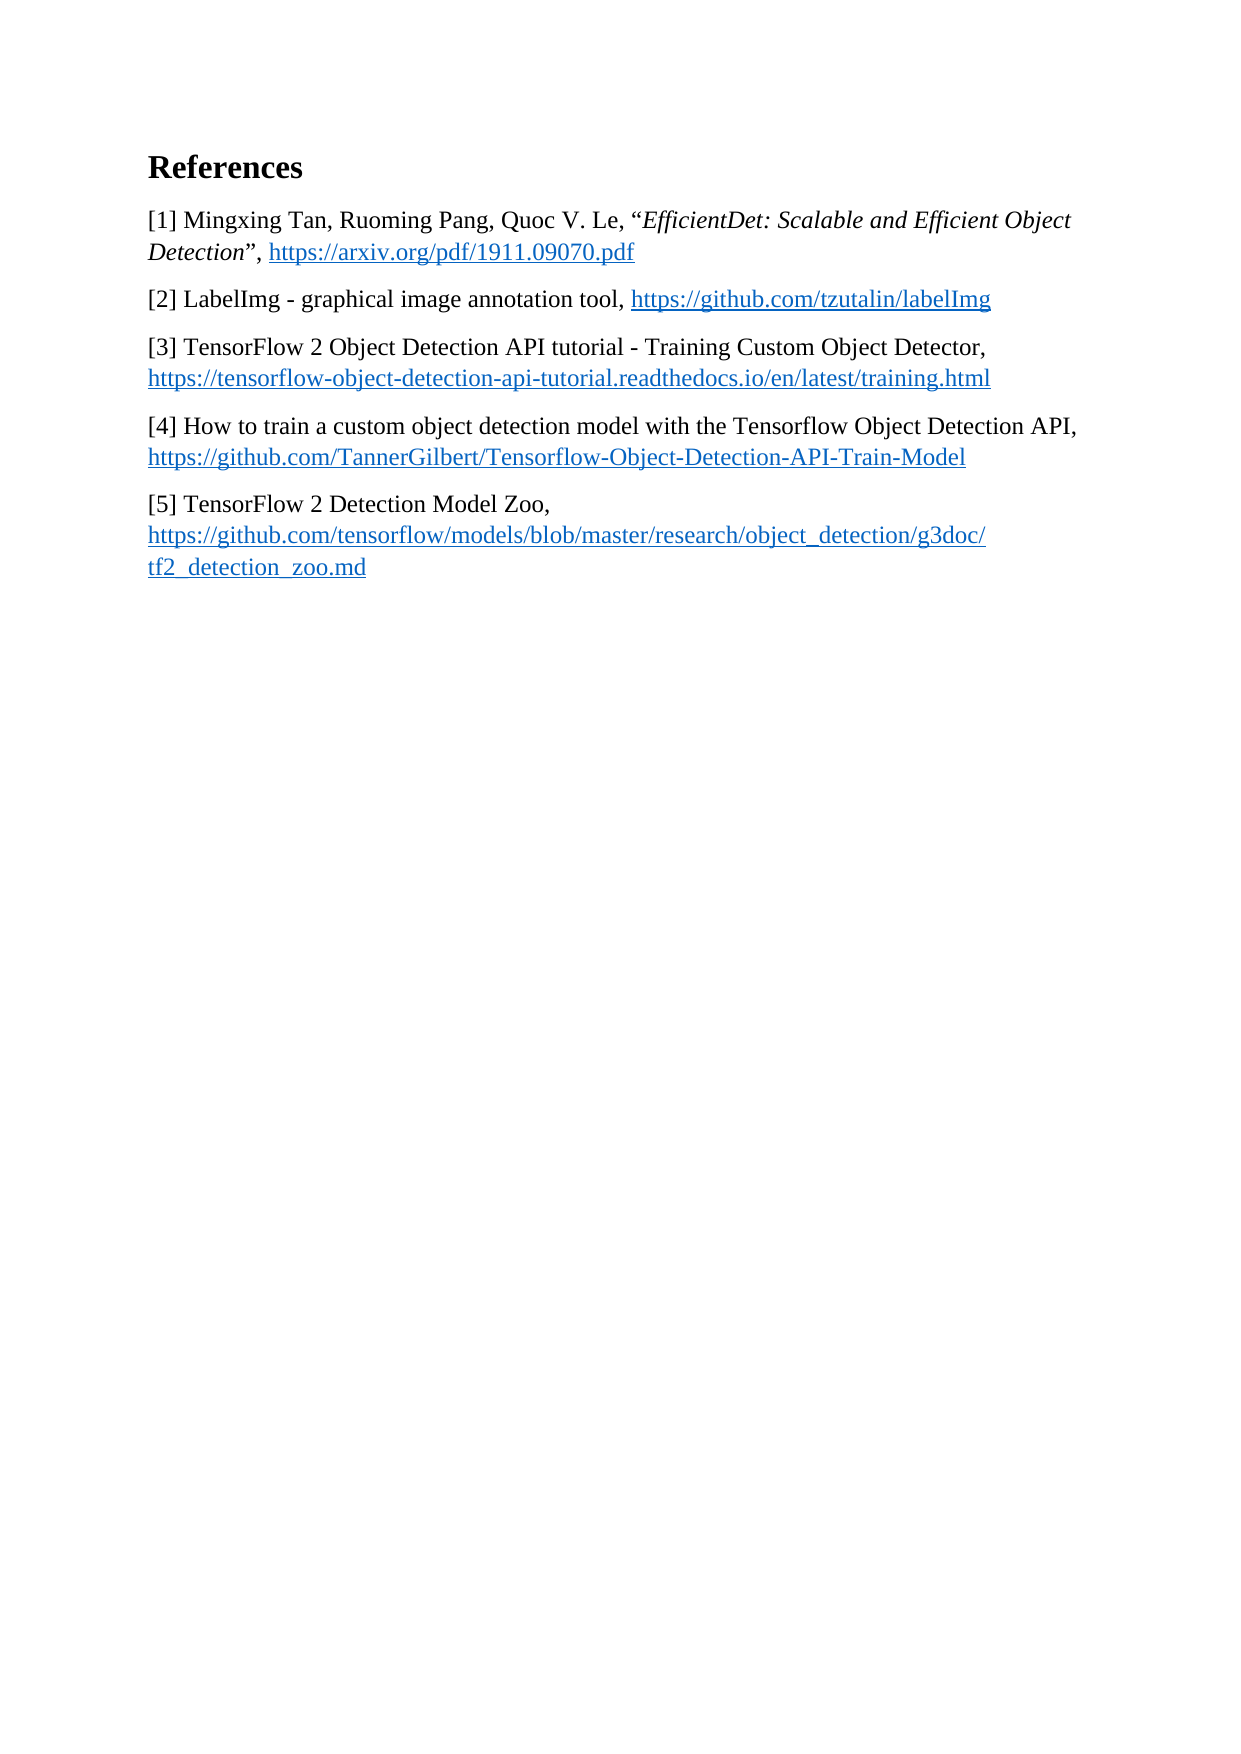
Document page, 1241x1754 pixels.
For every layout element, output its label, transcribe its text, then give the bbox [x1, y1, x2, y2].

text [3] TensorFlow 2 Object Detection API tutorial - Training Custom Object Detector, https://tensorflow-object-detection-api-tutorial.readthedocs.io/en/latest/training.html [148, 332, 1093, 392]
text [2] LabelImg - graphical image annotation tool, https://github.com/tzutalin/labelImg [148, 284, 1093, 313]
text [1] Mingxing Tan, Ruoming Pang, Quoc V. Le, “EfficientDet: Scalable and Efficient Object Detection”, https://arxiv.org/pdf/1911.09070.pdf [148, 206, 1093, 265]
text References [148, 148, 1093, 186]
text [4] How to train a custom object detection model with the Tensorflow Object Detection API, https://github.com/TannerGilbert/Tensorflow-Object-Detection-API-Train-Model [148, 411, 1093, 471]
text [5] TensorFlow 2 Detection Model Zoo, https://github.com/tensorflow/models/blob/master/research/object_detection/g3doc/tf2_detection_zoo.md [148, 489, 1093, 580]
